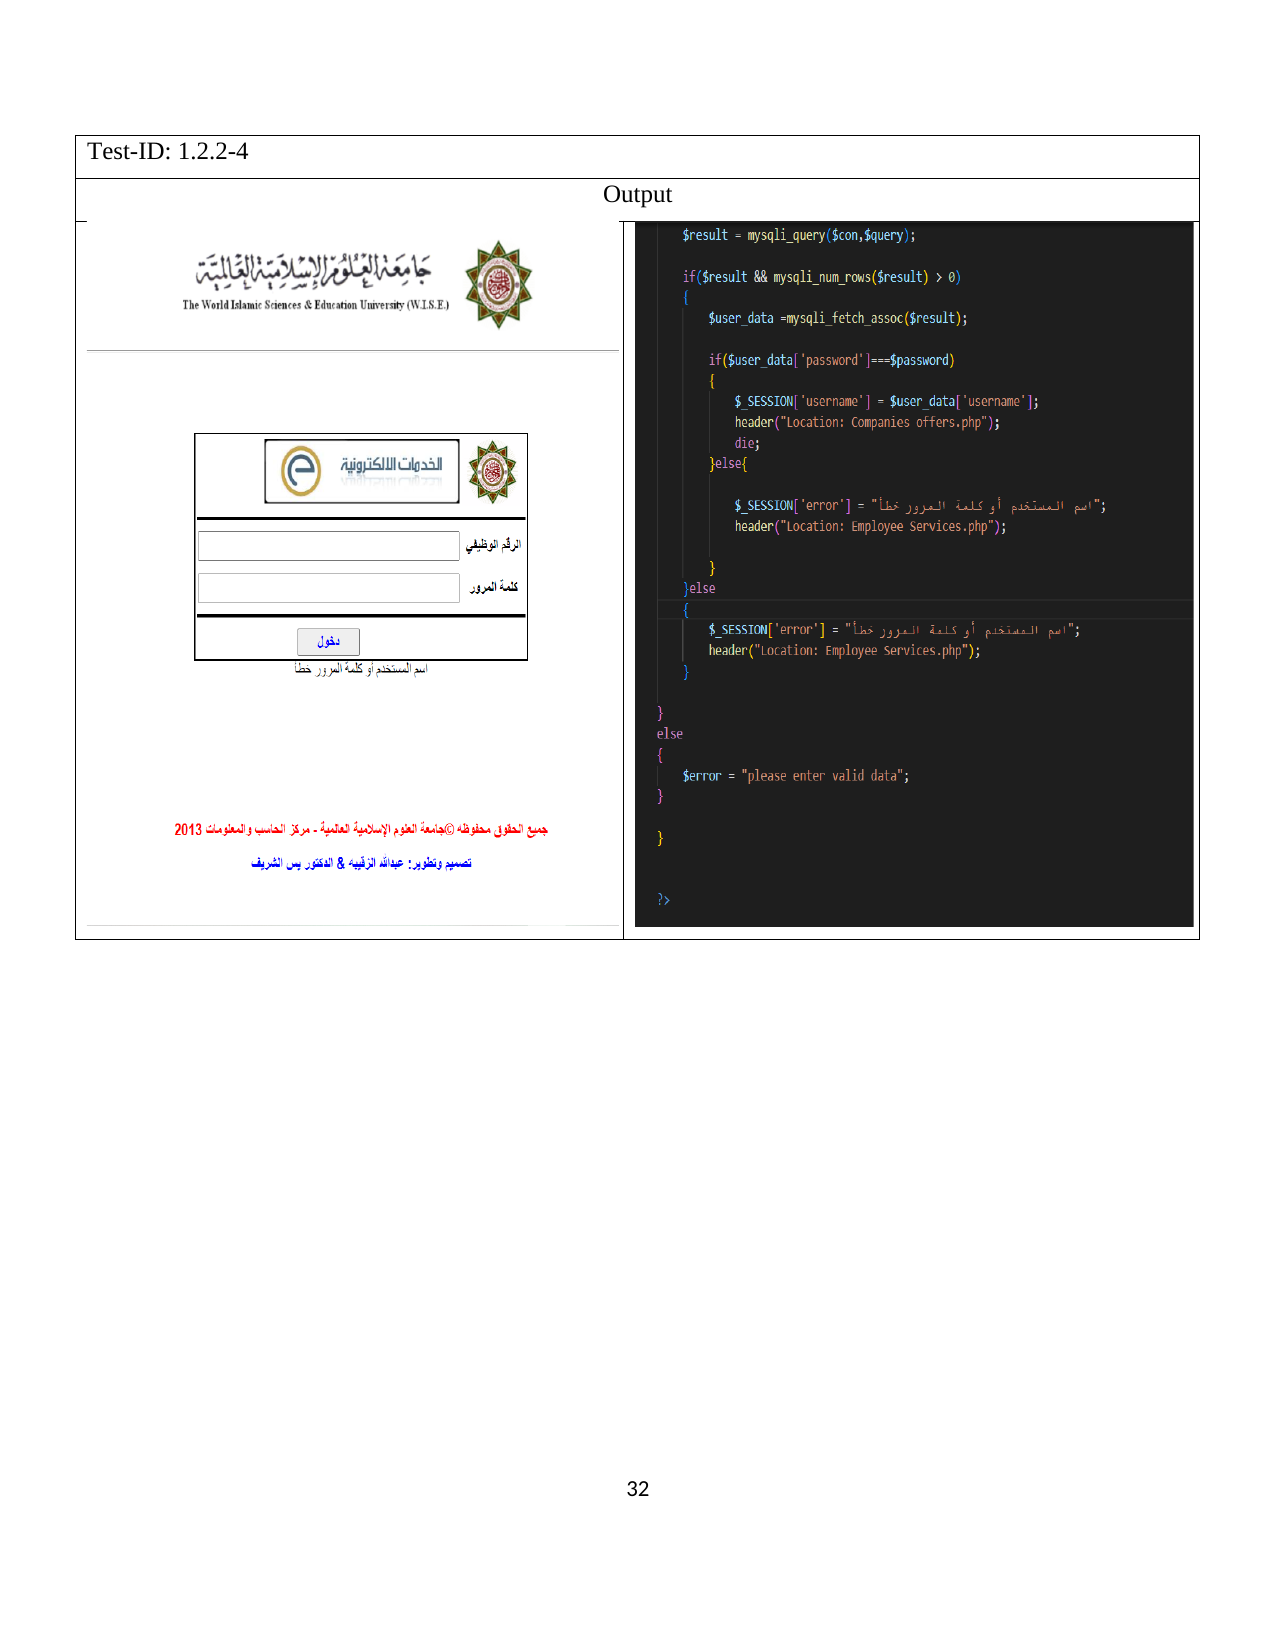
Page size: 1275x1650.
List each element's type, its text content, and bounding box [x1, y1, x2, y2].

table_cell [624, 222, 1199, 939]
table_cell [76, 222, 623, 939]
table_header Test-ID: 1.2.2-4 [76, 136, 1199, 178]
table_cell Output [76, 179, 1199, 221]
picture [635, 221, 1194, 927]
picture [86, 221, 619, 926]
